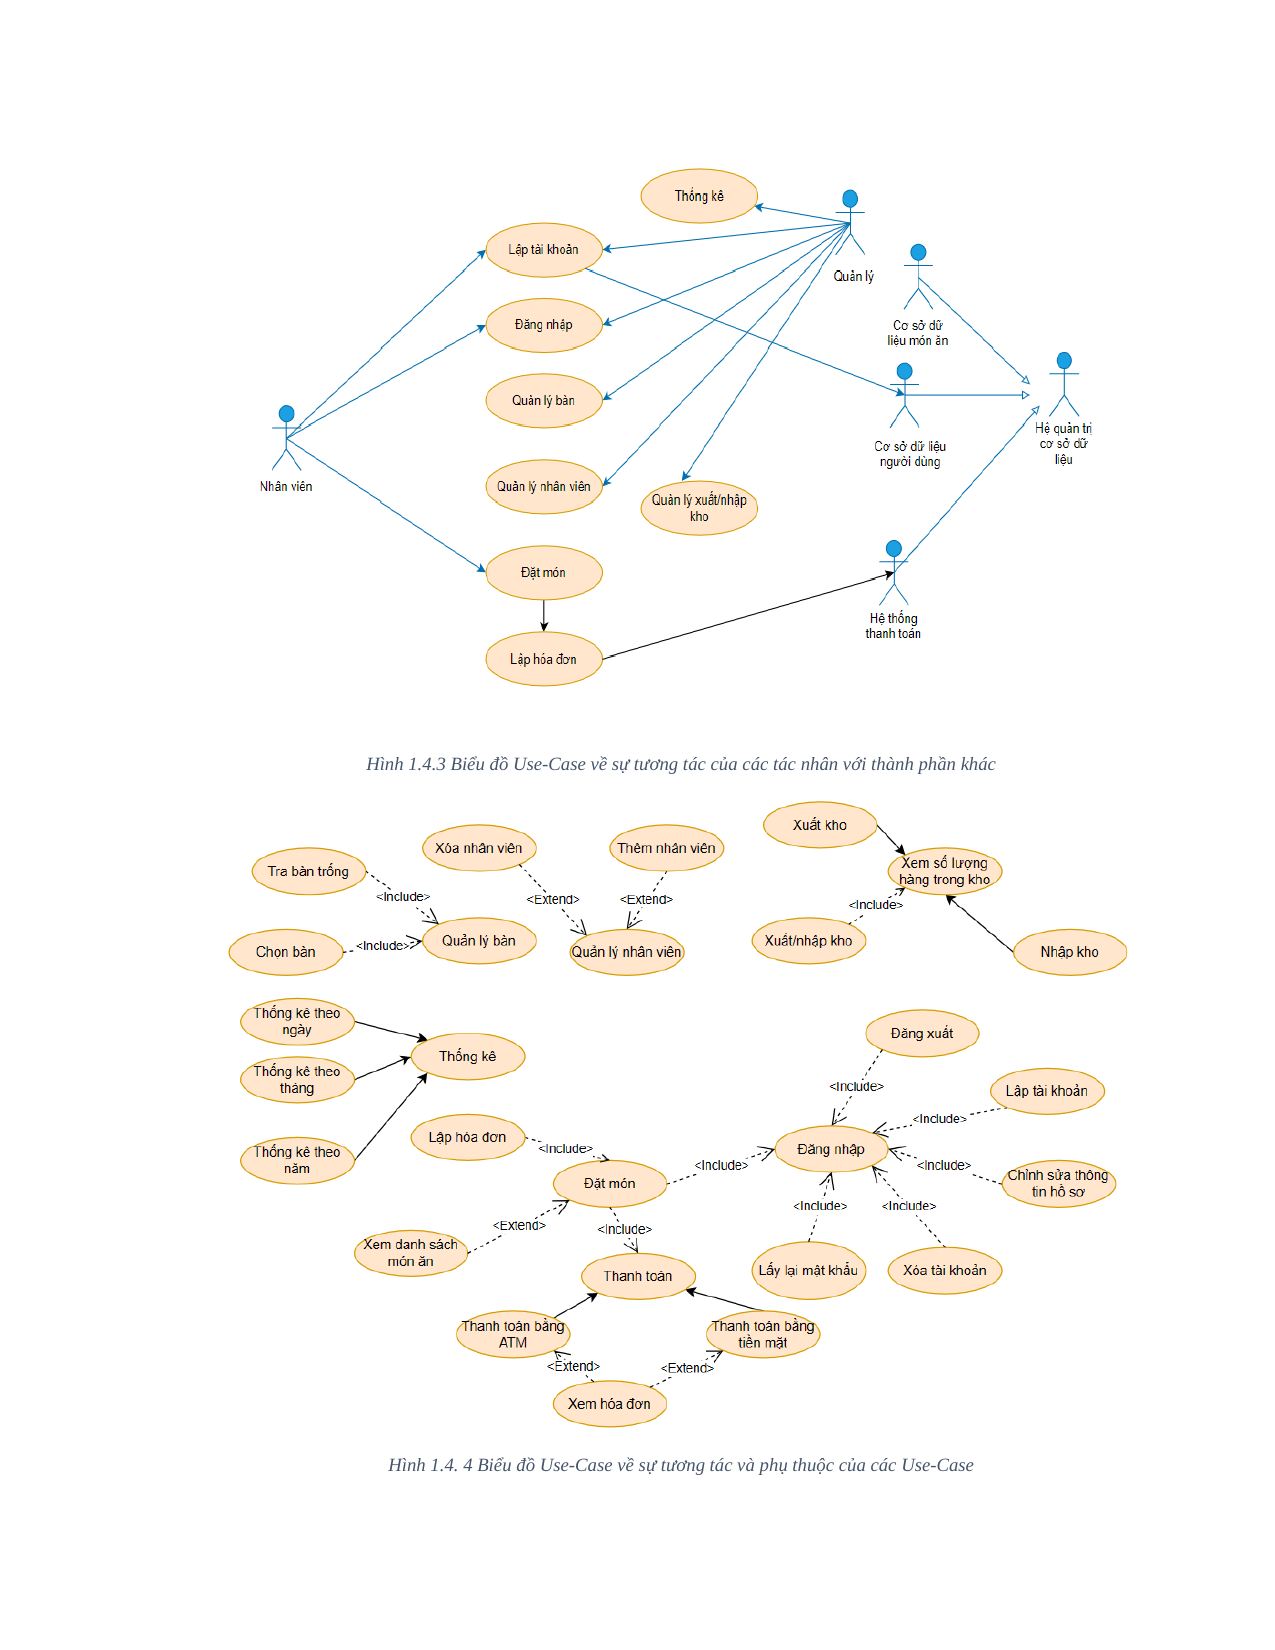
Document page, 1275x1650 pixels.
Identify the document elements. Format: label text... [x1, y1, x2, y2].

picture [207, 795, 1157, 1435]
text Hình 1.4.3 Biểu đồ Use-Case về sự tương tác của các tác nhân với thành phần khác [207, 753, 1157, 775]
picture [208, 118, 1155, 734]
text Hình 1.4. 4 Biểu đồ Use-Case về sự tương tác và phụ thuộc của các Use-Case [207, 1454, 1157, 1475]
